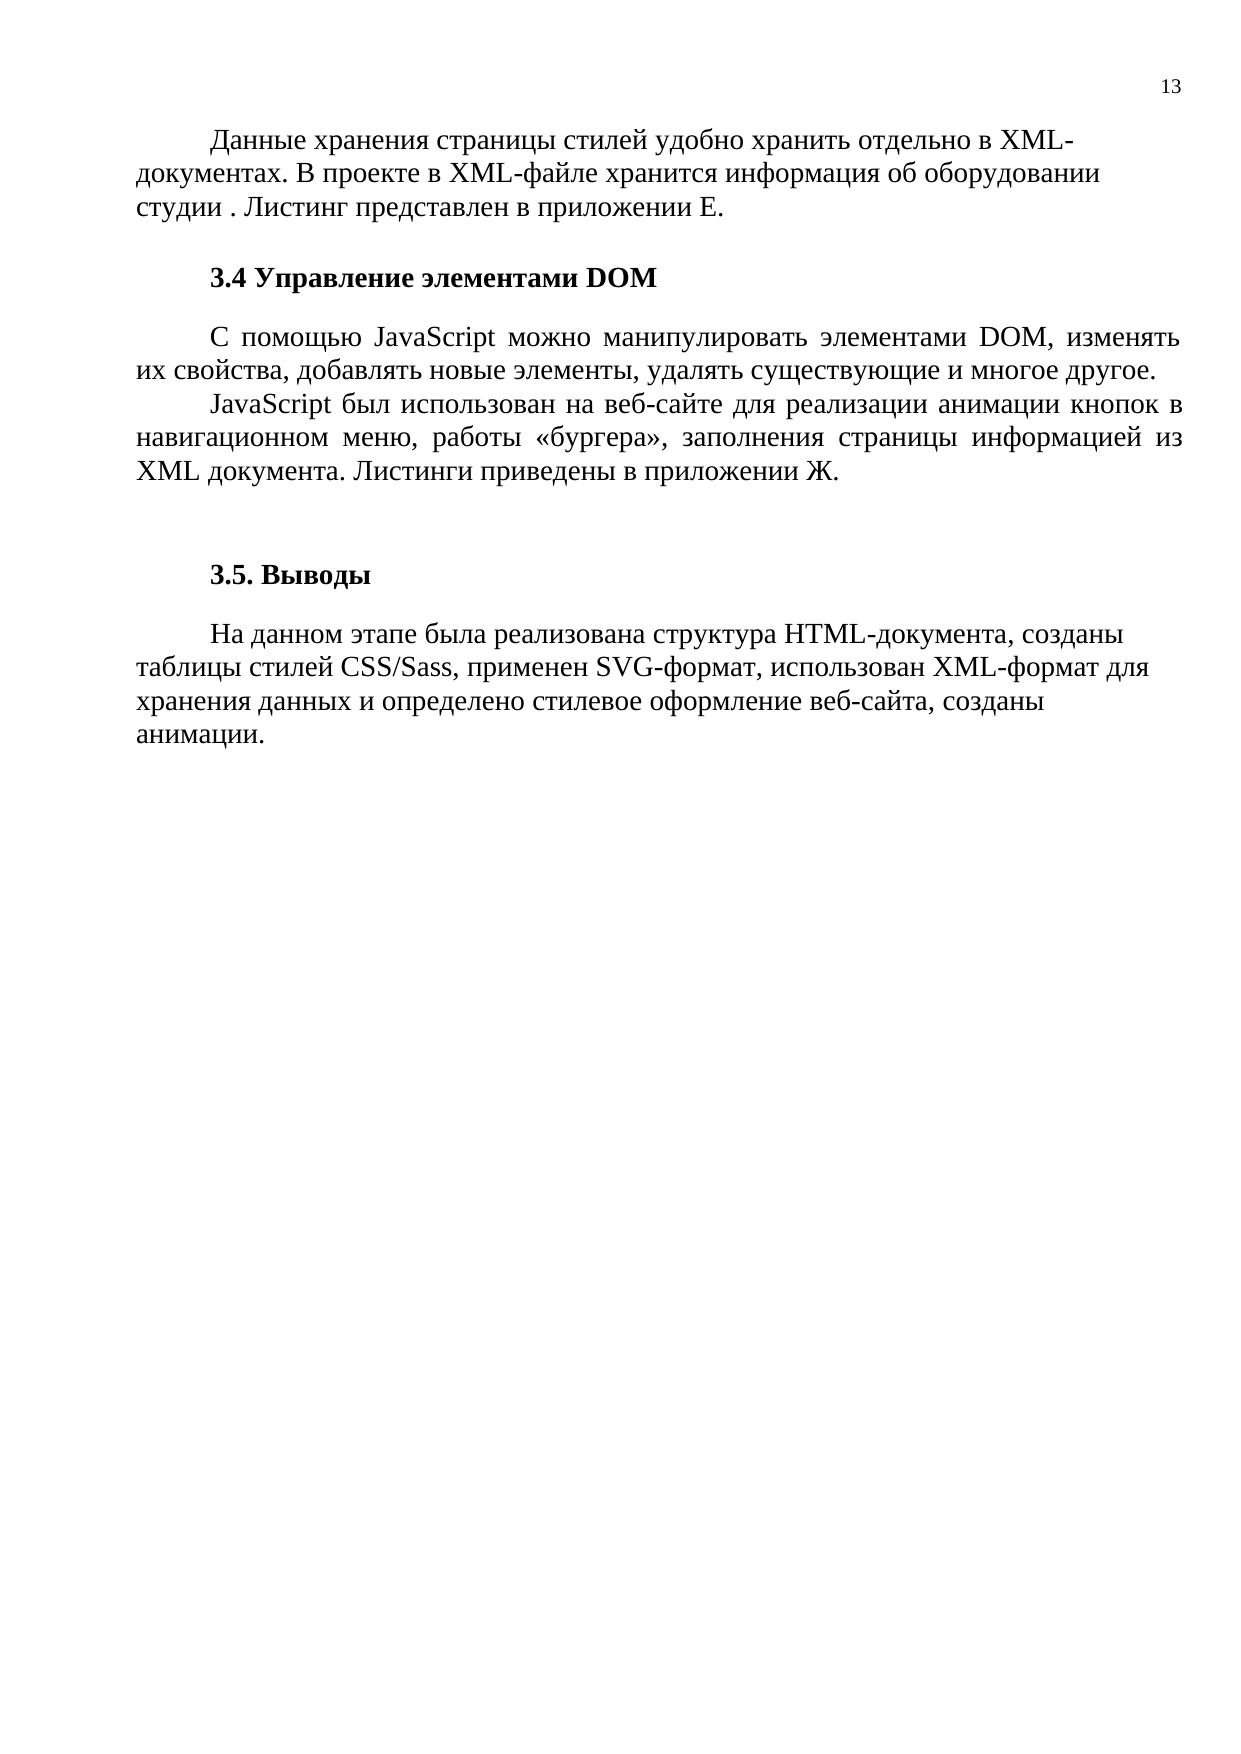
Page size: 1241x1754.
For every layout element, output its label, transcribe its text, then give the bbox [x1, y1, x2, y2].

text 3.4 Управление элементами DOM [136, 260, 1181, 294]
text 3.5. Выводы [136, 557, 1181, 591]
text Данные хранения страницы стилей удобно хранить отдельно в XML-документах. В проекте в XML-файле хранится информация об оборудовании студии . Листинг представлен в приложении Е. [136, 122, 1181, 223]
text На данном этапе была реализована структура HTML-документа, созданы таблицы стилей CSS/Sass, применен SVG-формат, использован XML-формат для хранения данных и определено стилевое оформление веб-сайта, созданы анимации. [136, 616, 1181, 750]
text JavaScript был использован на веб-сайте для реализации анимации кнопок в навигационном меню, работы «бургера», заполнения страницы информацией из XML документа. Листинги приведены в приложении Ж. [136, 386, 1184, 486]
text С помощью JavaScript можно манипулировать элементами DOM, изменять их свойства, добавлять новые элементы, удалять существующие и многое другое. [136, 319, 1181, 386]
